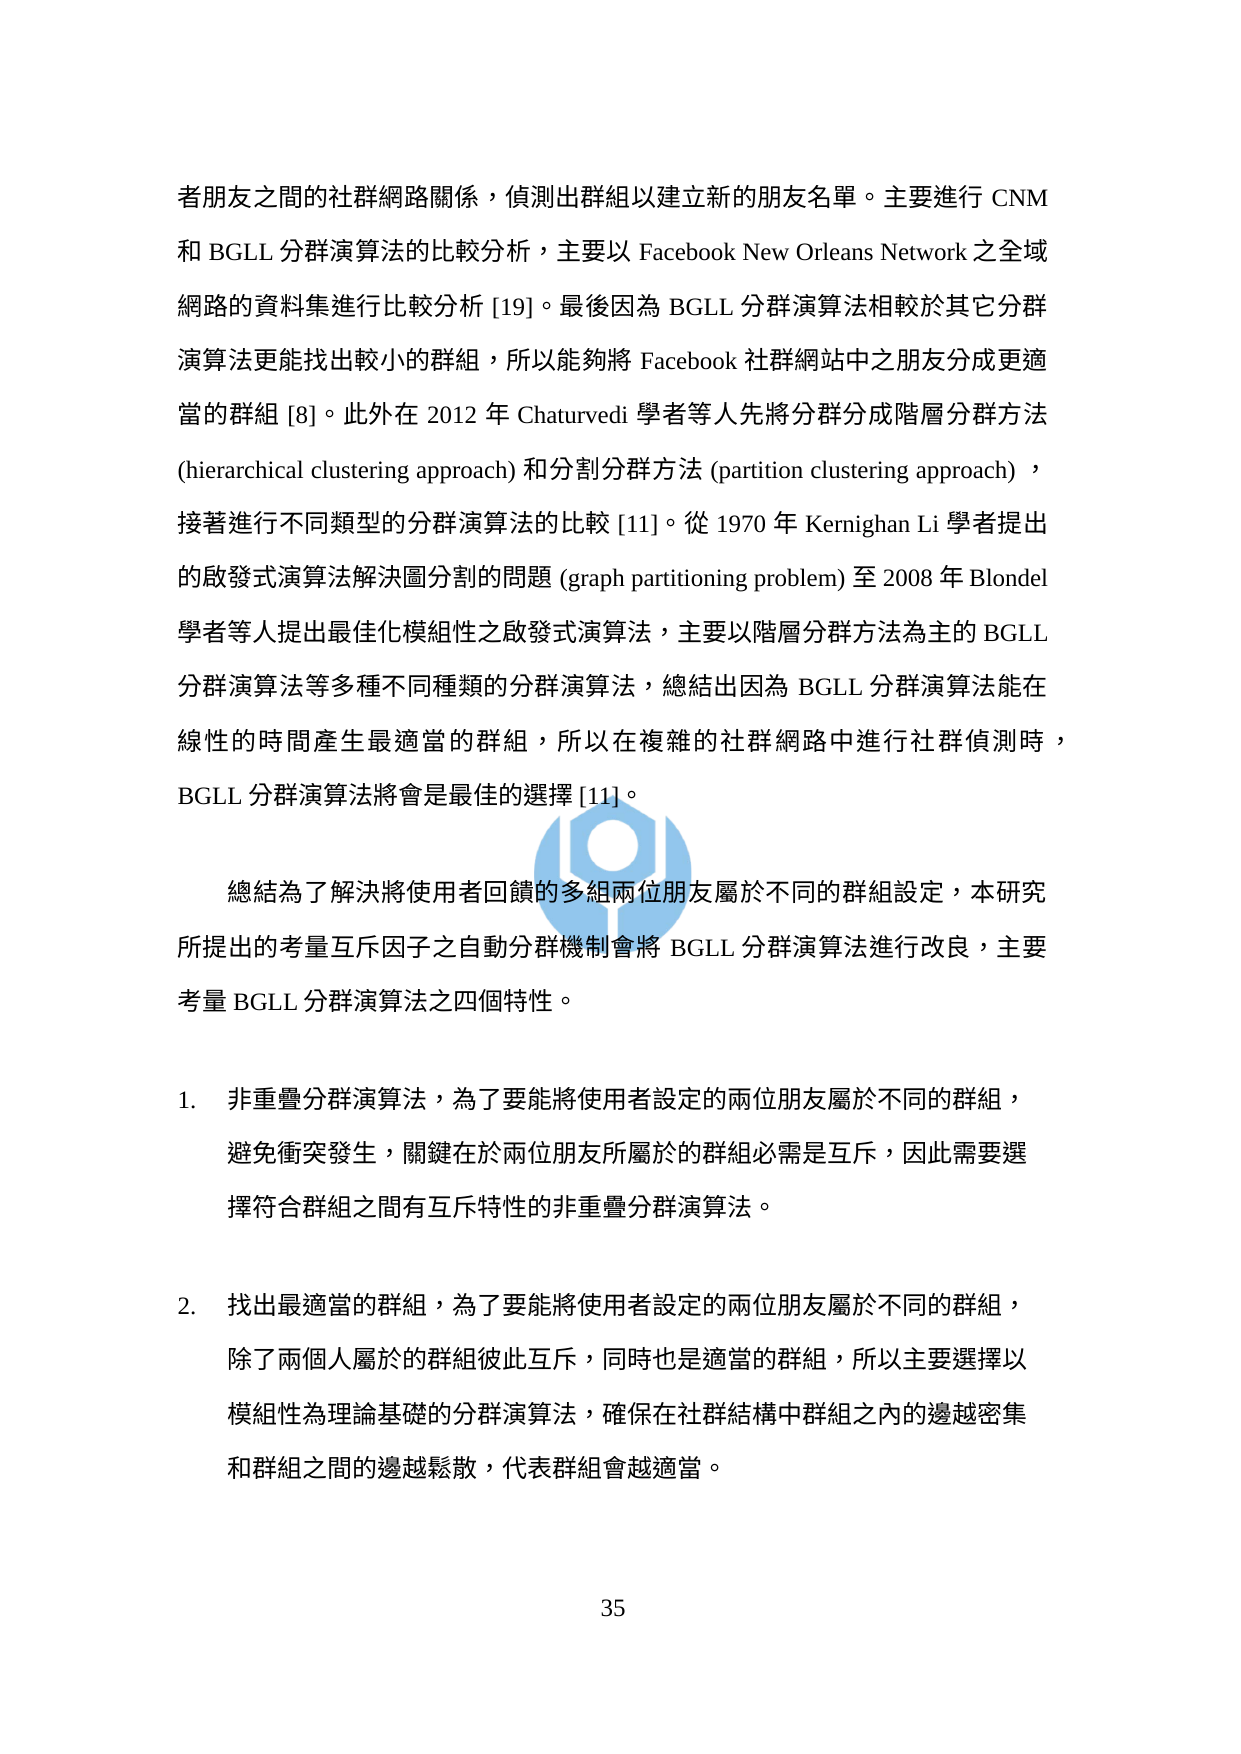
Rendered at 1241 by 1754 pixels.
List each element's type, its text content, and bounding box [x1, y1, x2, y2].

picture [526, 812, 700, 873]
list 非重疊分群演算法，為了要能將使用者設定的兩位朋友屬於不同的群組，避免衝突發生，關鍵在於兩位朋友所屬於的群組必需是互斥，因此需要選擇符合群組之間有互斥特性的非重疊分群演算法。 [177, 1079, 1048, 1224]
text 總結為了解決將使用者回饋的多組兩位朋友屬於不同的群組設定，本研究所提出的考量互斥因子之自動分群機制會將 BGLL 分群演算法進行改良，主要考量 BGLL 分群演算法之四個特性。 [177, 873, 1048, 1018]
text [177, 177, 1048, 812]
list 找出最適當的群組，為了要能將使用者設定的兩位朋友屬於不同的群組，除了兩個人屬於的群組彼此互斥，同時也是適當的群組，所以主要選擇以模組性為理論基礎的分群演算法，確保在社群結構中群組之內的邊越密集和群組之間的邊越鬆散，代表群組會越適當。 [177, 1285, 1048, 1485]
